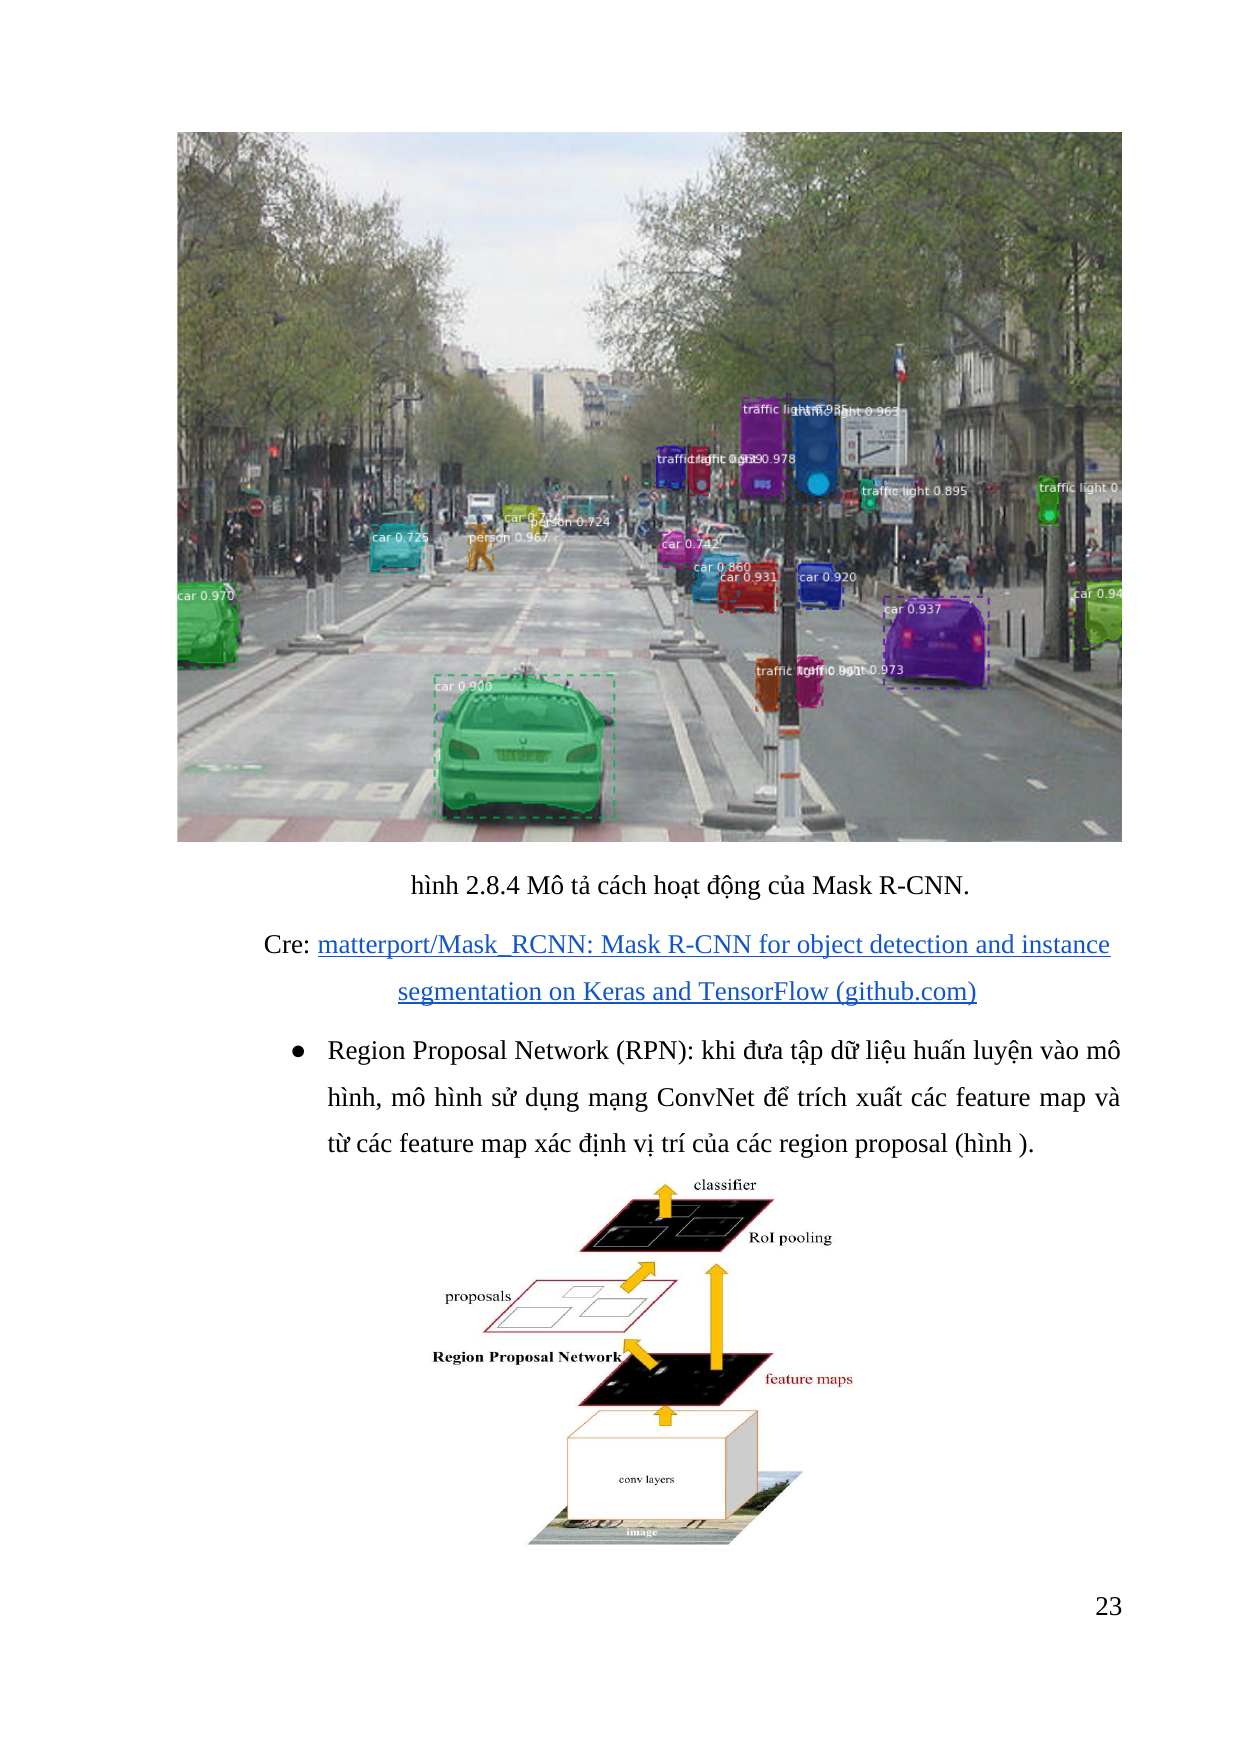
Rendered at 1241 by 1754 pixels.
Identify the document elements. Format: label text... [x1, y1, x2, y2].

text hình 2.8.4 Mô tả cách hoạt động của Mask R-CNN. [252, 869, 1122, 900]
text Cre: matterport/Mask_RCNN: Mask R-CNN for object detection and instance segmentation on Keras and TensorFlow (github.com) [252, 928, 1122, 1006]
picture [177, 132, 1122, 842]
picture [429, 1178, 870, 1549]
list Region Proposal Network (RPN): khi đưa tập dữ liệu huấn luyện vào mô hình, mô hình sử dụng mạng ConvNet để trích xuất các feature map và từ các feature map xác định vị trí của các region proposal (hình ). [290, 1034, 1122, 1159]
